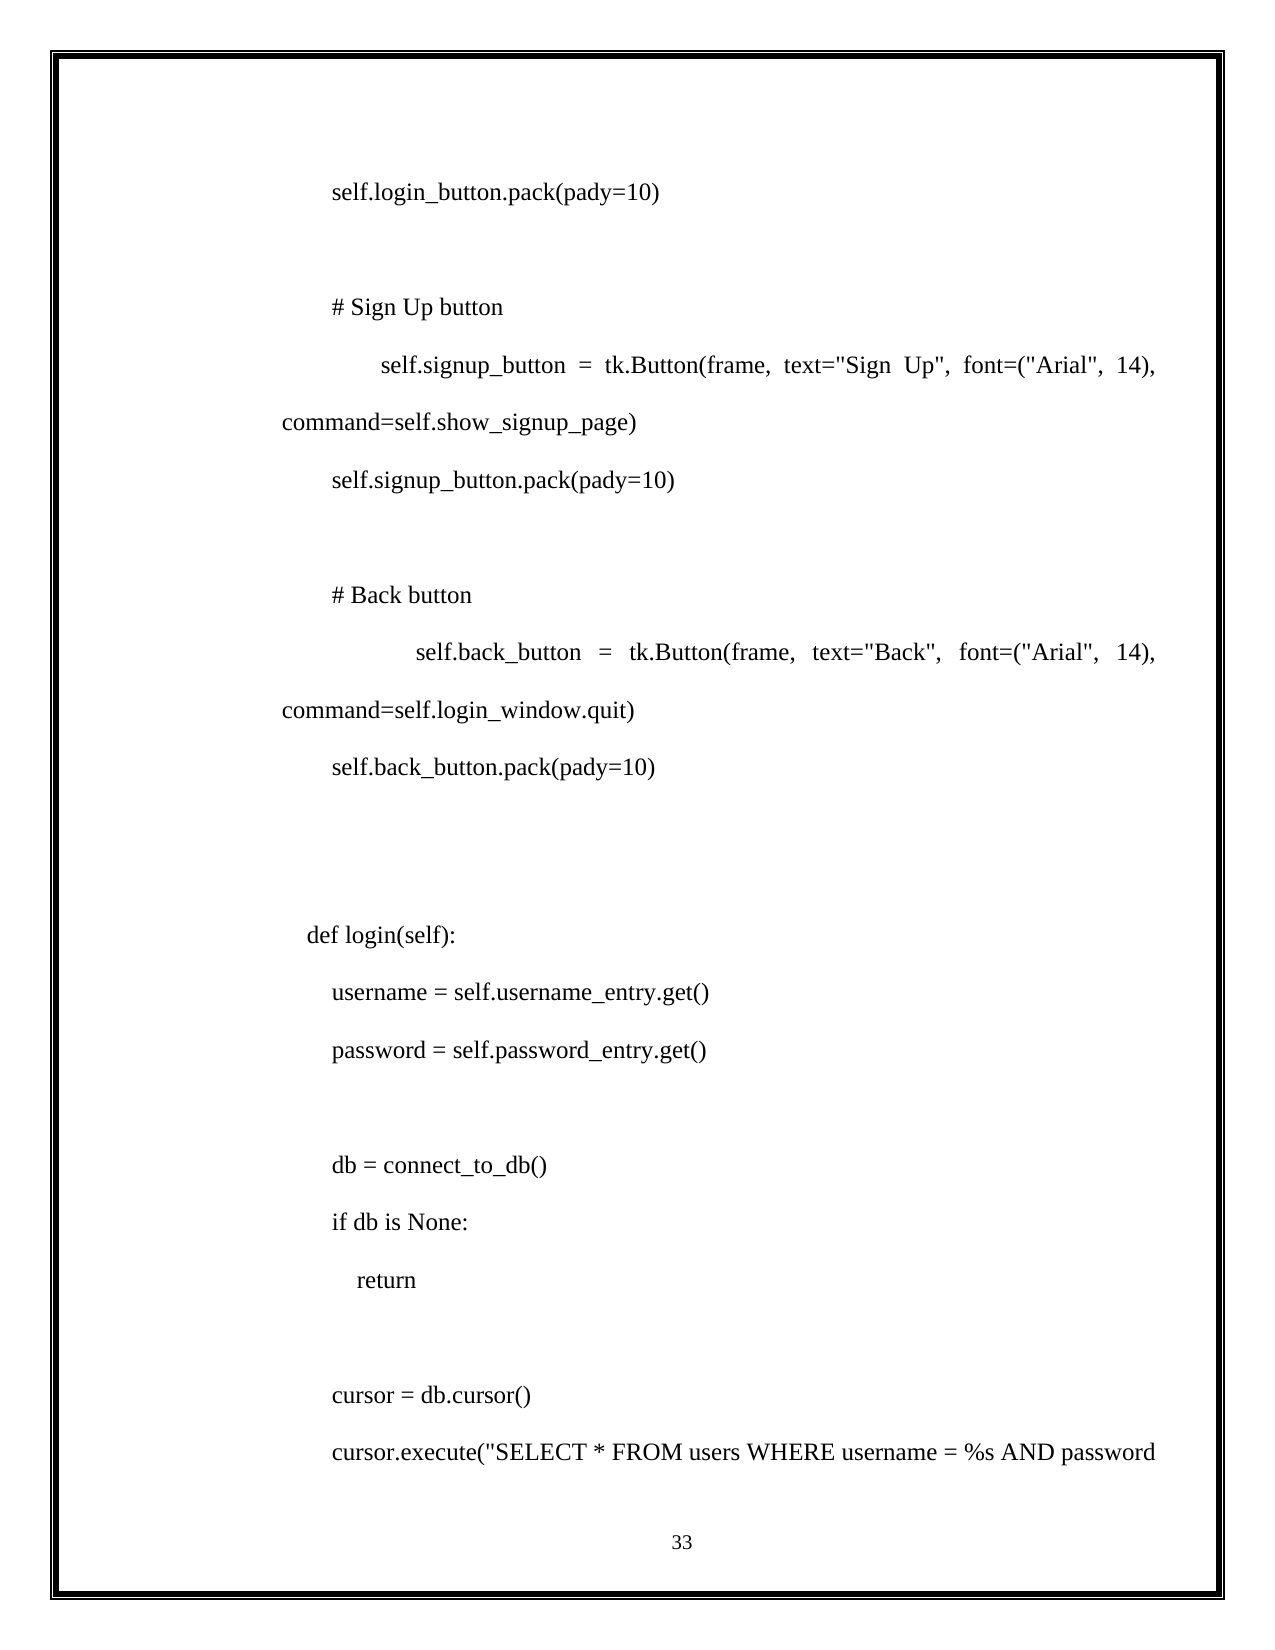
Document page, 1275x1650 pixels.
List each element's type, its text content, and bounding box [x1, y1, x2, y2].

text username = self.username_entry.get() [282, 977, 1157, 1006]
text if db is None: [282, 1207, 1157, 1236]
text # Sign Up button [282, 292, 1157, 321]
text password = self.password_entry.get() [282, 1035, 1157, 1064]
text db = connect_to_db() [282, 1150, 1157, 1179]
text self.signup_button = tk.Button(frame, text="Sign Up", font=("Arial", 14), command=self.show_signup_page) [282, 350, 1157, 436]
text cursor = db.cursor() [282, 1380, 1157, 1409]
text self.back_button = tk.Button(frame, text="Back", font=("Arial", 14), command=self.login_window.quit) [282, 637, 1157, 723]
text self.login_button.pack(pady=10) [282, 177, 1157, 206]
text return [282, 1265, 1157, 1294]
text self.signup_button.pack(pady=10) [282, 465, 1157, 493]
text # Back button [282, 580, 1157, 608]
text self.back_button.pack(pady=10) [282, 752, 1157, 781]
text def login(self): [282, 920, 1157, 949]
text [282, 1437, 1157, 1466]
